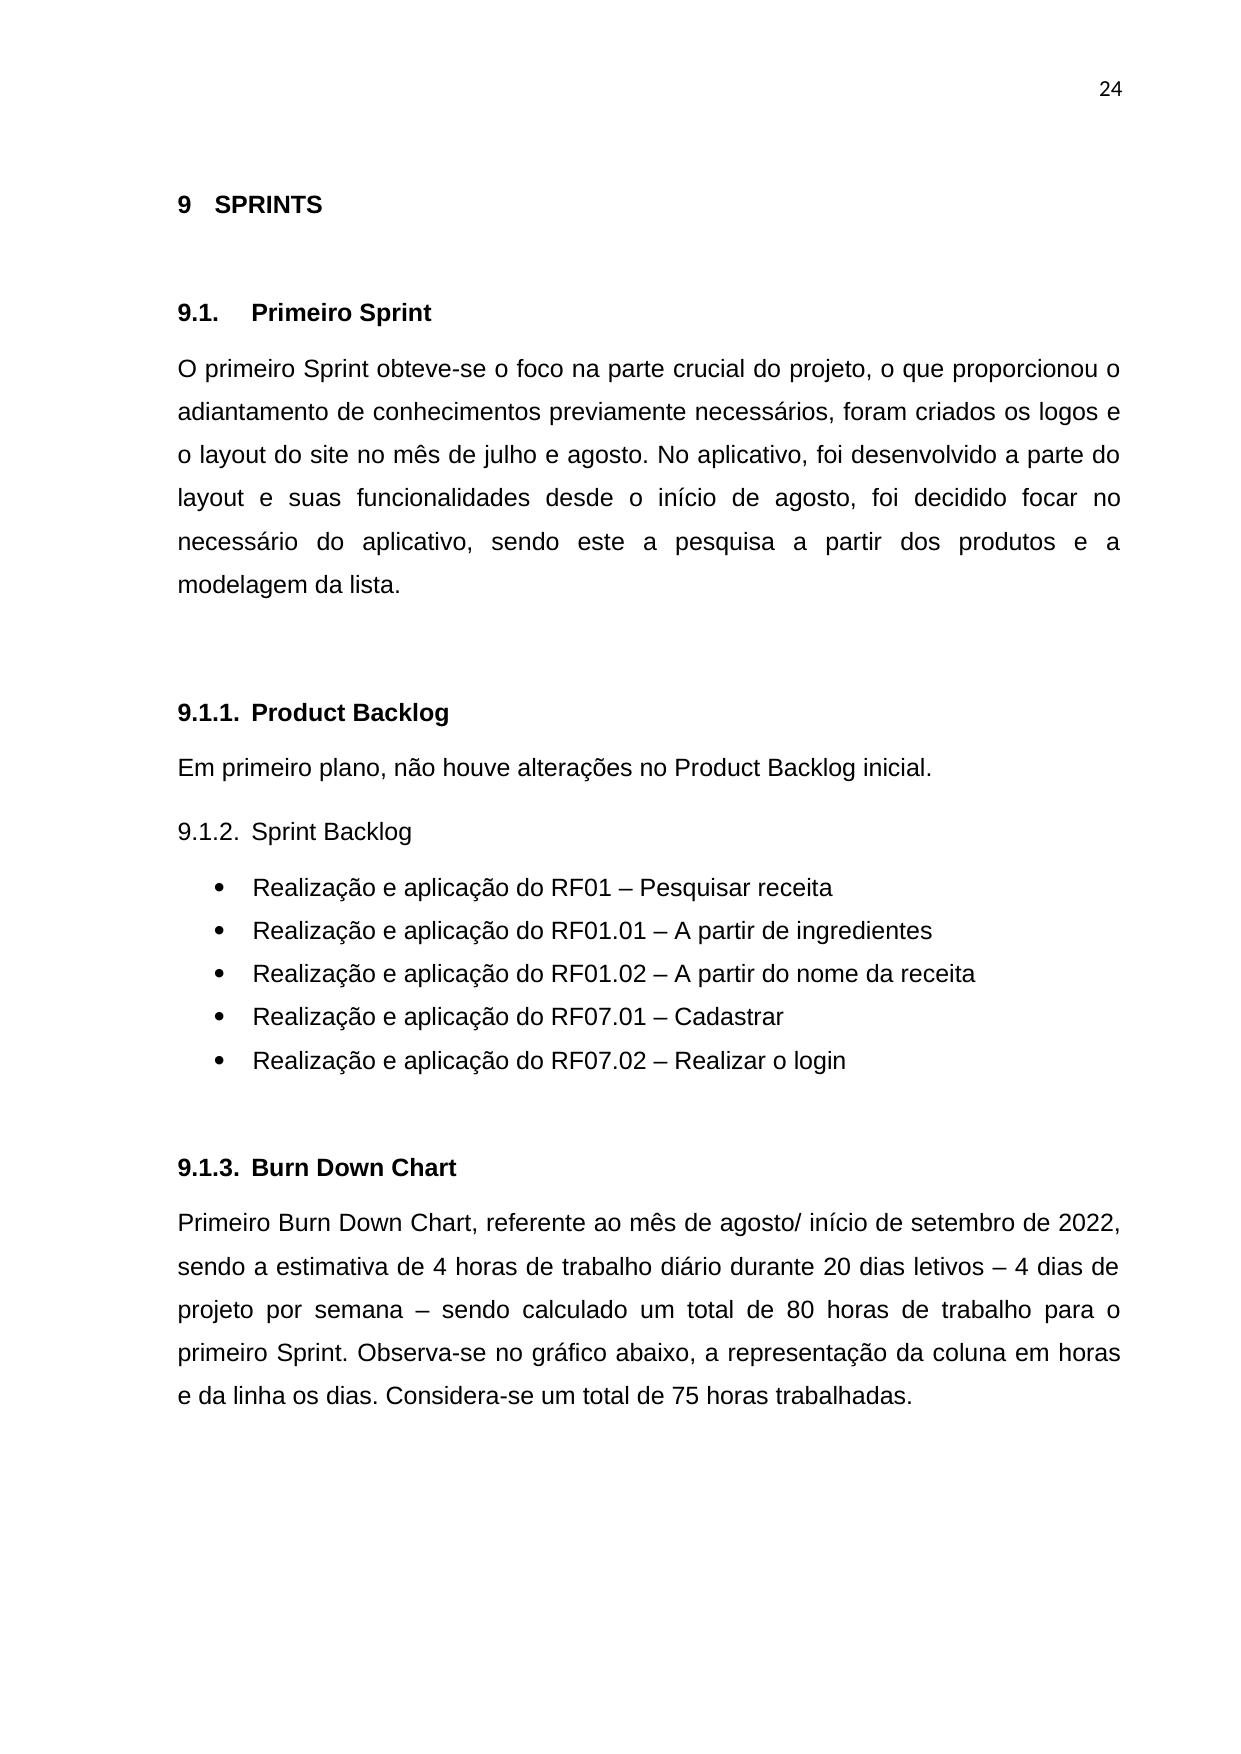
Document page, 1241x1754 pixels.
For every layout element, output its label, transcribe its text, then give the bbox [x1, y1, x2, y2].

text O primeiro Sprint obteve-se o foco na parte crucial do projeto, o que proporcionou o adiantamento de conhecimentos previamente necessários, foram criados os logos e o layout do site no mês de julho e agosto. No aplicativo, foi desenvolvido a parte do layout e suas funcionalidades desde o início de agosto, foi decidido focar no necessário do aplicativo, sendo este a pesquisa a partir dos produtos e a modelagem da lista. [177, 354, 1122, 598]
list Realização e aplicação do RF07.02 – Realizar o login [215, 1046, 1122, 1074]
text Em primeiro plano, não houve alterações no Product Backlog inicial. [177, 753, 1122, 782]
list Realização e aplicação do RF01.01 – A partir de ingredientes [215, 916, 1122, 945]
list Realização e aplicação do RF01 – Pesquisar receita [215, 873, 1122, 902]
subtitle Primeiro Sprint [177, 298, 1122, 327]
subtitle SPRINTS [177, 190, 1122, 218]
subtitle Burn Down Chart [177, 1153, 1122, 1182]
text Primeiro Burn Down Chart, referente ao mês de agosto/ início de setembro de 2022, sendo a estimativa de 4 horas de trabalho diário durante 20 dias letivos – 4 dias de projeto por semana – sendo calculado um total de 80 horas de trabalho para o primeiro Sprint. Observa-se no gráfico abaixo, a representação da coluna em horas e da linha os dias. Considera-se um total de 75 horas trabalhadas. [177, 1208, 1122, 1410]
list Realização e aplicação do RF01.02 – A partir do nome da receita [215, 959, 1122, 988]
subtitle Sprint Backlog [177, 817, 1122, 846]
list Realização e aplicação do RF07.01 – Cadastrar [215, 1002, 1122, 1031]
subtitle Product Backlog [177, 697, 1122, 726]
